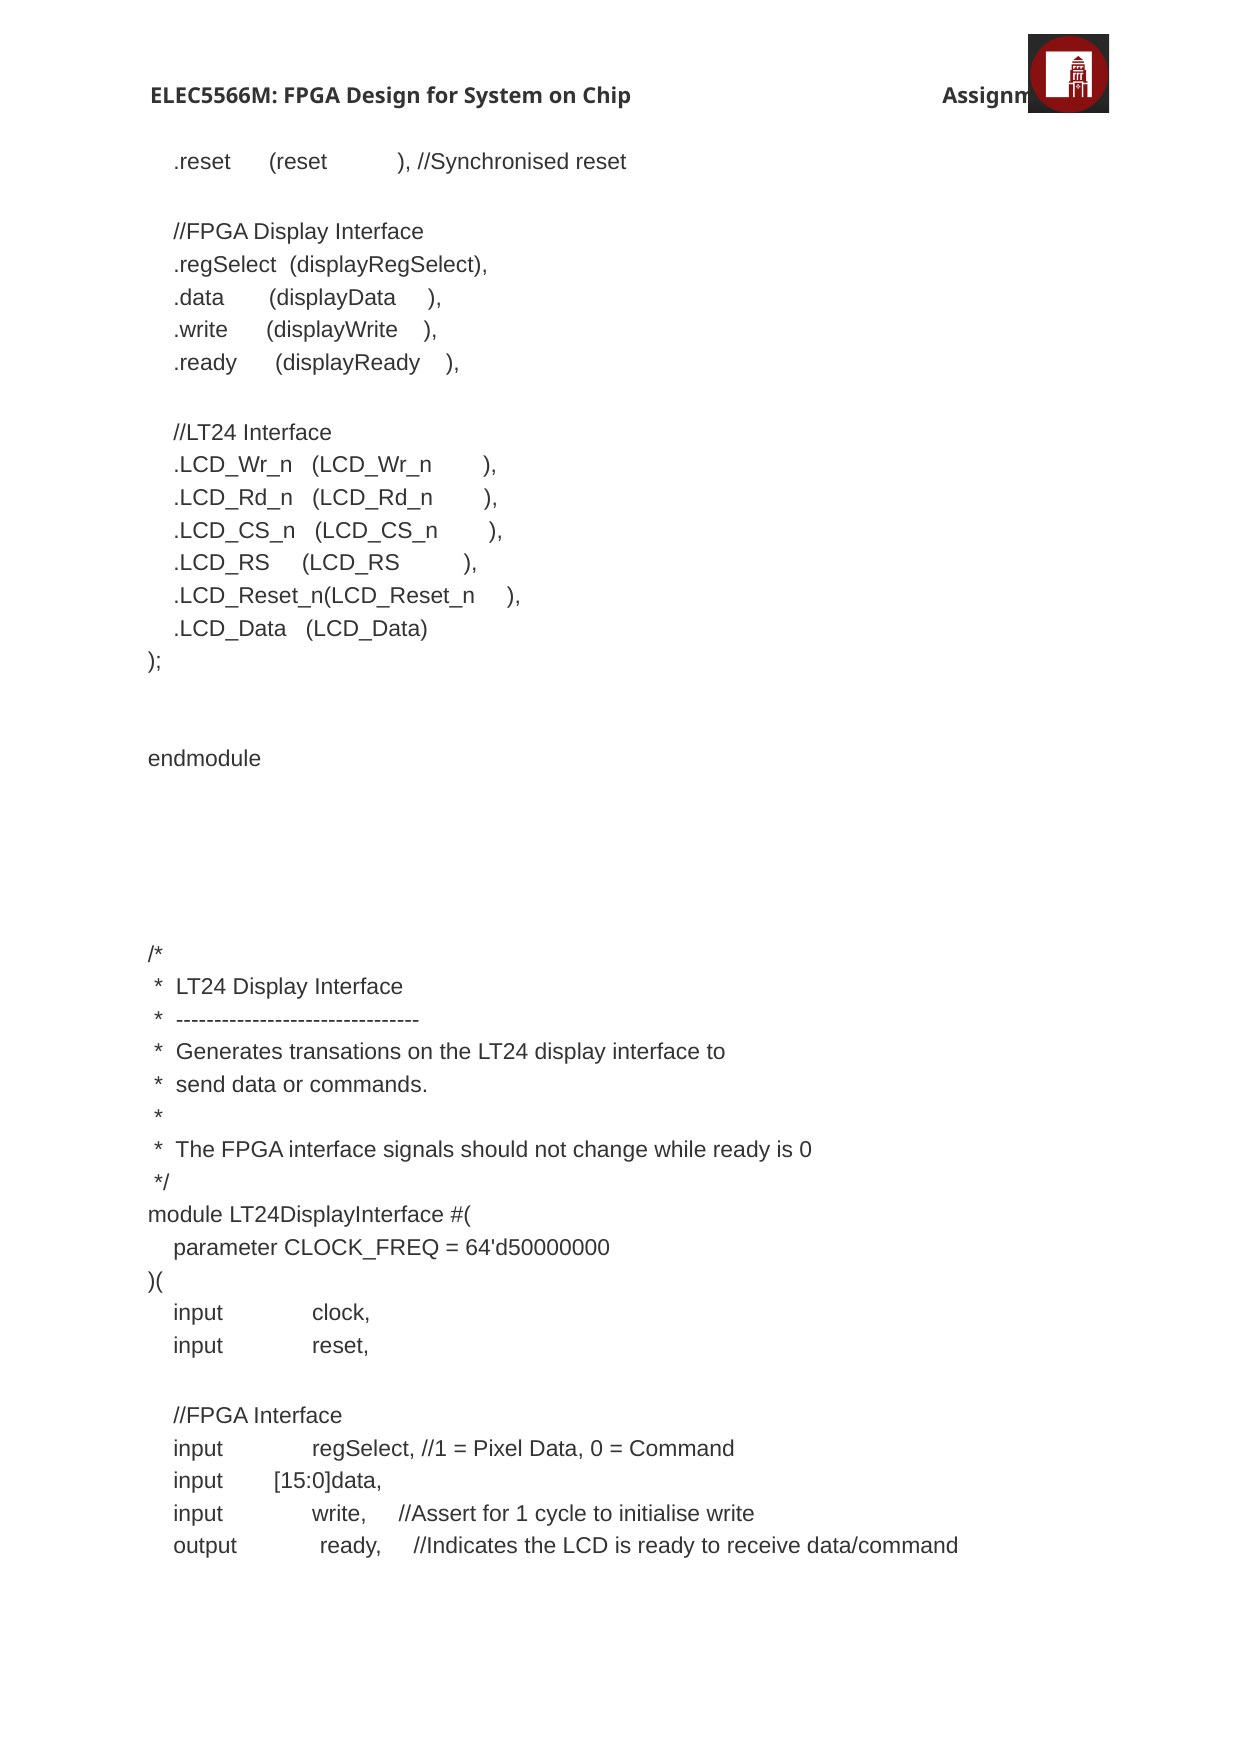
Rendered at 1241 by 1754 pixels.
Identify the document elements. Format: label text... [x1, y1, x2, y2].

text //LT24 Interface [148, 419, 1093, 445]
text ); [148, 647, 1093, 673]
text input [15:0]data, [148, 1467, 1093, 1493]
picture [1027, 34, 1109, 113]
text //FPGA Interface [148, 1402, 1093, 1428]
text * send data or commands. [148, 1071, 1093, 1097]
text )( [148, 1267, 1093, 1293]
text .ready (displayReady ), [148, 349, 1093, 375]
text * The FPGA interface signals should not change while ready is 0 [148, 1136, 1093, 1162]
text output ready, //Indicates the LCD is ready to receive data/command [148, 1532, 1093, 1559]
text input clock, [148, 1299, 1093, 1326]
text .write (displayWrite ), [148, 316, 1093, 342]
text .LCD_CS_n (LCD_CS_n ), [148, 517, 1093, 543]
text .LCD_Wr_n (LCD_Wr_n ), [148, 451, 1093, 478]
text .regSelect (displayRegSelect), [148, 251, 1093, 277]
text * Generates transations on the LT24 display interface to [148, 1038, 1093, 1065]
text endmodule [148, 745, 1093, 771]
text .reset (reset ), //Synchronised reset [148, 148, 1093, 174]
text .LCD_Rd_n (LCD_Rd_n ), [148, 484, 1093, 510]
text parameter CLOCK_FREQ = 64'd50000000 [148, 1234, 1093, 1260]
text //FPGA Display Interface [148, 218, 1093, 245]
text */ [148, 1169, 1093, 1195]
text * [148, 1103, 1093, 1130]
text .LCD_Reset_n(LCD_Reset_n ), [148, 582, 1093, 608]
text input regSelect, //1 = Pixel Data, 0 = Command [148, 1434, 1093, 1461]
text module LT24DisplayInterface #( [148, 1201, 1093, 1228]
text .LCD_RS (LCD_RS ), [148, 549, 1093, 576]
text * LT24 Display Interface [148, 973, 1093, 999]
text .data (displayData ), [148, 283, 1093, 310]
text input write, //Assert for 1 cycle to initialise write [148, 1500, 1093, 1526]
text /* [148, 941, 1093, 967]
text .LCD_Data (LCD_Data) [148, 614, 1093, 641]
text input reset, [148, 1332, 1093, 1358]
text * -------------------------------- [148, 1006, 1093, 1032]
